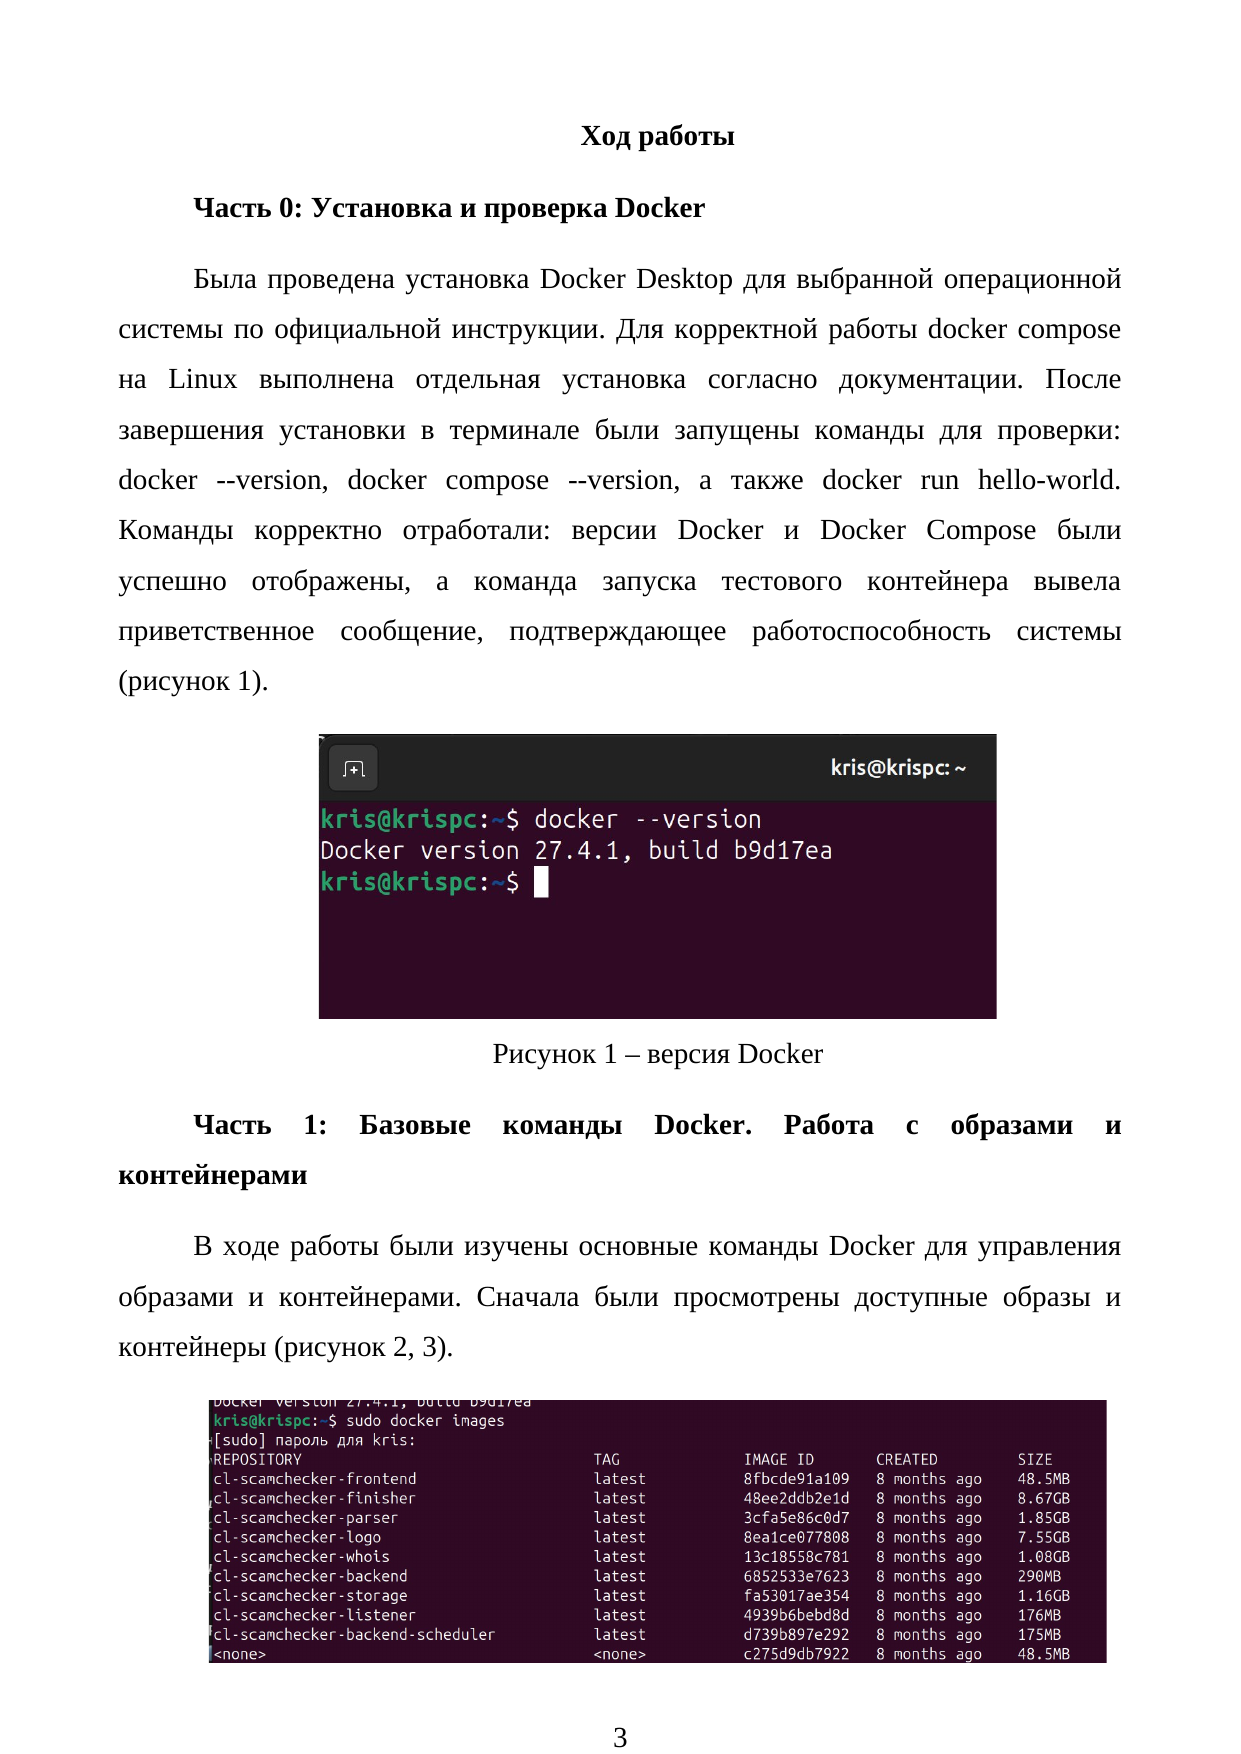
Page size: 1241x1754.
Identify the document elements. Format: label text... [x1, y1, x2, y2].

text Была проведена установка Docker Desktop для выбранной операционной системы по официальной инструкции. Для корректной работы docker compose на Linux выполнена отдельная установка согласно документации. После завершения установки в терминале были запущены команды для проверки: docker --version, docker compose --version, а также docker run hello-world. Команды корректно отработали: версии Docker и Docker Compose были успешно отображены, а команда запуска тестового контейнера вывела приветственное сообщение, подтверждающее работоспособность системы (рисунок 1). [118, 261, 1122, 697]
text Рисунок 1 – версия Docker [118, 1036, 1122, 1069]
picture [208, 1400, 1107, 1663]
text В ходе работы были изучены основные команды Docker для управления образами и контейнерами. Сначала были просмотрены доступные образы и контейнеры (рисунок 2, 3). [118, 1228, 1122, 1362]
text Часть 0: Установка и проверка Docker [118, 190, 1122, 223]
picture [318, 734, 997, 1019]
text Часть 1: Базовые команды Docker. Работа с образами и контейнерами [118, 1107, 1122, 1191]
text Ход работы [118, 118, 1122, 152]
